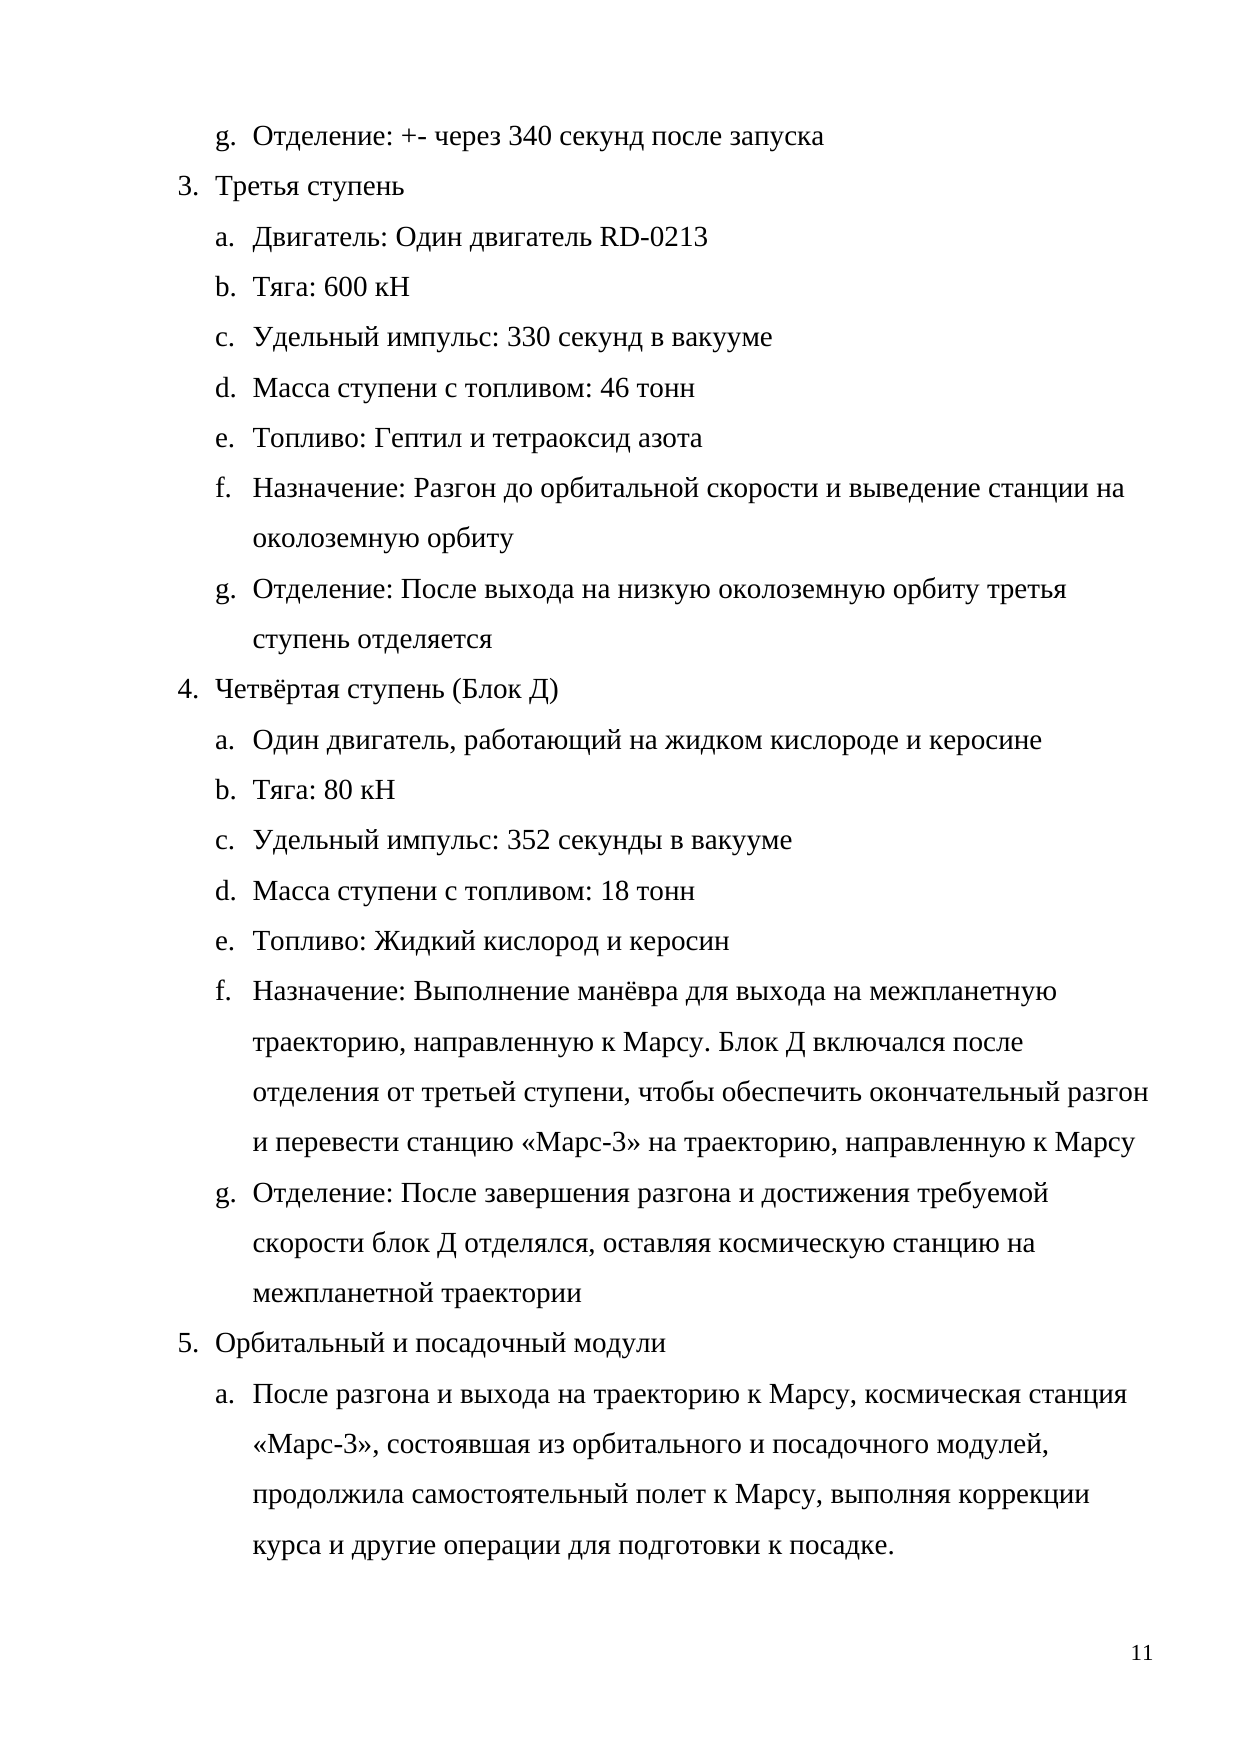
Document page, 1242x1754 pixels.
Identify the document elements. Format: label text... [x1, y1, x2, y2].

list Удельный импульс: 352 секунды в вакууме [215, 822, 1153, 856]
list Удельный импульс: 330 секунд в вакууме [215, 319, 1153, 353]
list Масса ступени с топливом: 18 тонн [215, 873, 1153, 906]
list После разгона и выхода на траекторию к Марсу, космическая станция «Марс-3», состоявшая из орбитального и посадочного модулей, продолжила самостоятельный полет к Марсу, выполняя коррекции курса и другие операции для подготовки к посадке. [215, 1376, 1153, 1560]
list Тяга: 80 кН [215, 772, 1153, 806]
list Один двигатель, работающий на жидком кислороде и керосине [215, 722, 1153, 755]
list Четвёртая ступень (Блок Д) [177, 672, 1017, 705]
list Масса ступени с топливом: 46 тонн [215, 370, 1153, 403]
list Назначение: Разгон до орбитальной скорости и выведение станции на околоземную орбиту [215, 470, 1153, 554]
list Отделение: После выхода на низкую околоземную орбиту третья ступень отделяется [215, 571, 1153, 655]
list Назначение: Выполнение манёвра для выхода на межпланетную траекторию, направленную к Марсу. Блок Д включался после отделения от третьей ступени, чтобы обеспечить окончательный разгон и перевести станцию «Марс-3» на траекторию, направленную к Марсу [215, 973, 1153, 1158]
list Тяга: 600 кН [215, 269, 1153, 303]
list Отделение: +- через 340 секунд после запуска [215, 118, 1153, 152]
list Двигатель: Один двигатель RD-0213 [215, 219, 1153, 252]
list Отделение: После завершения разгона и достижения требуемой скорости блок Д отделялся, оставляя космическую станцию на межпланетной траектории [215, 1175, 1153, 1309]
list Топливо: Жидкий кислород и керосин [215, 923, 1153, 957]
list Орбитальный и посадочный модули [177, 1326, 1017, 1359]
list Третья ступень [177, 168, 1017, 202]
list Топливо: Гептил и тетраоксид азота [215, 420, 1153, 453]
